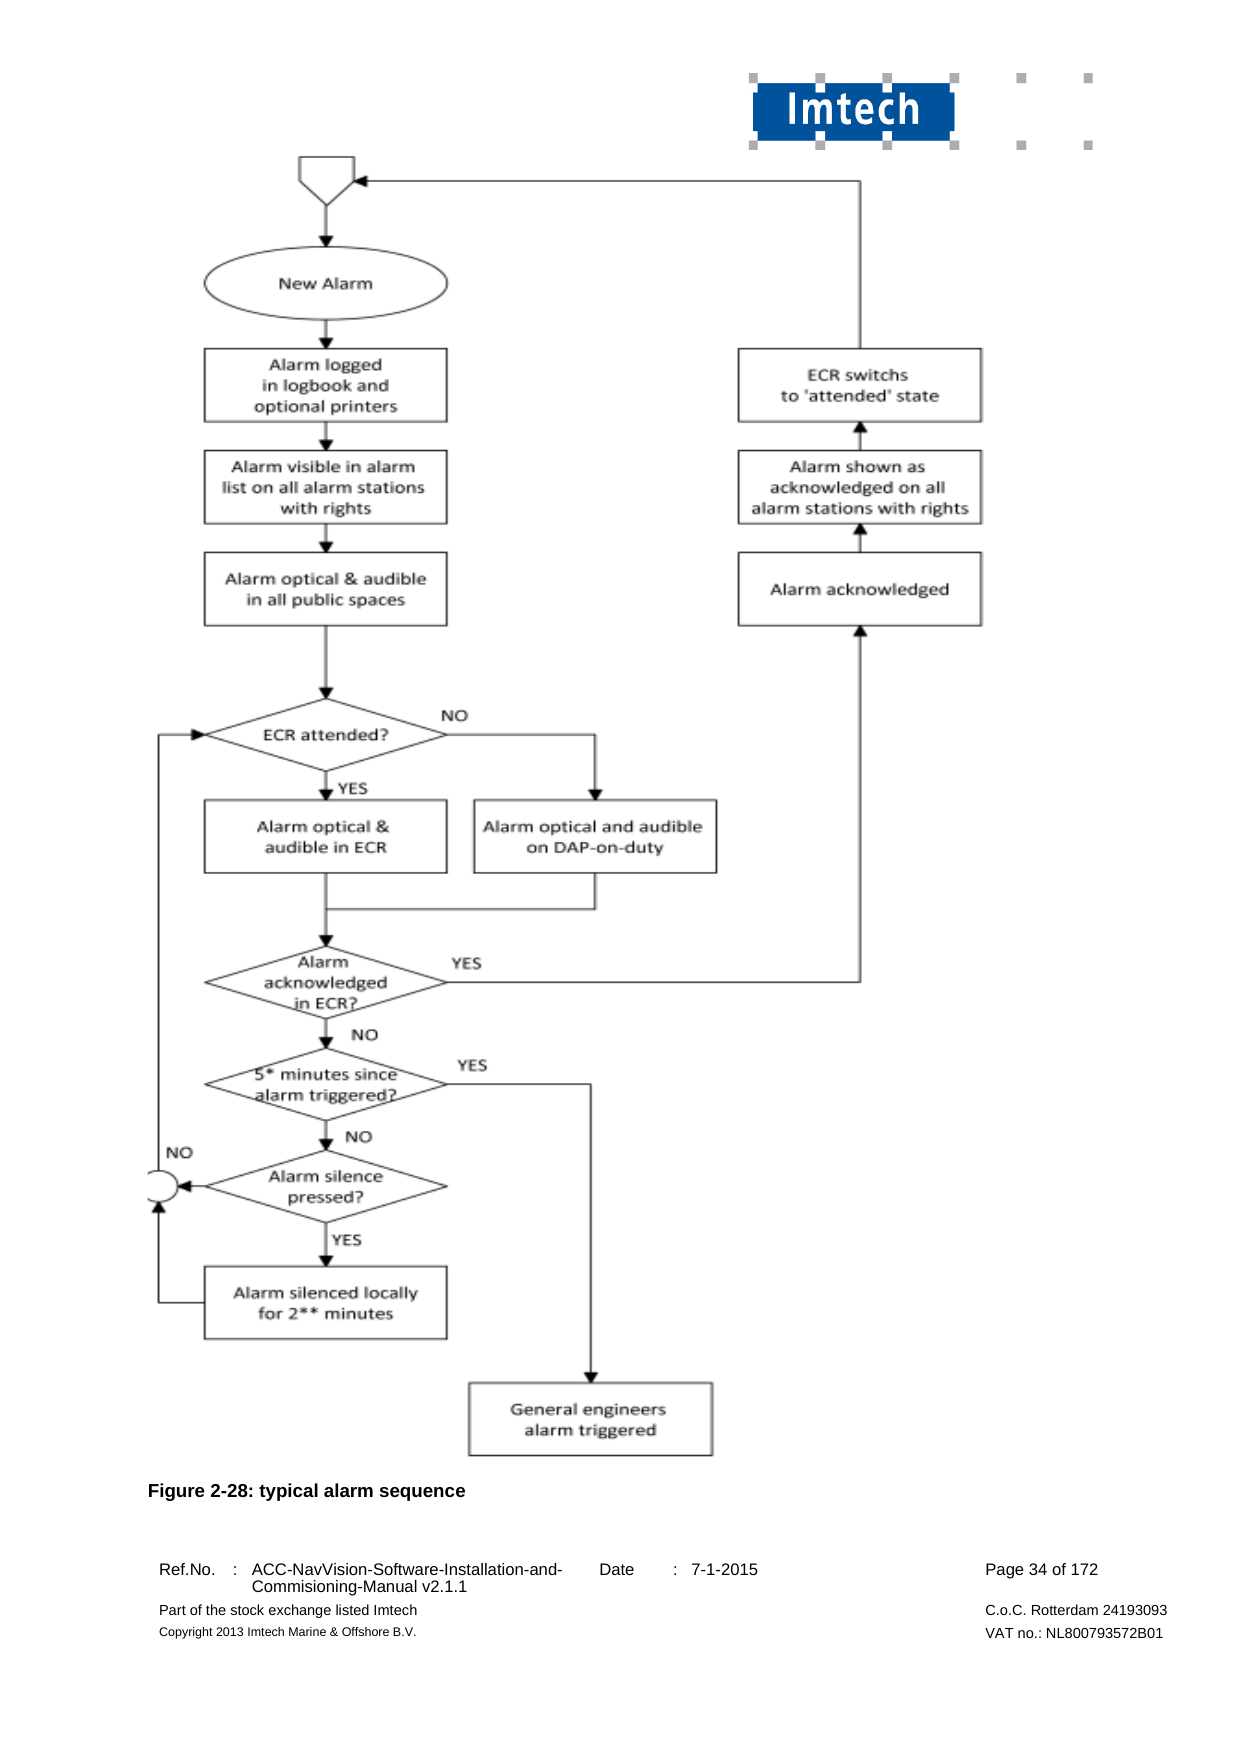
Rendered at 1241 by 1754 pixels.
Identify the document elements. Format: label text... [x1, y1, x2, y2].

picture [147, 73, 1093, 1467]
